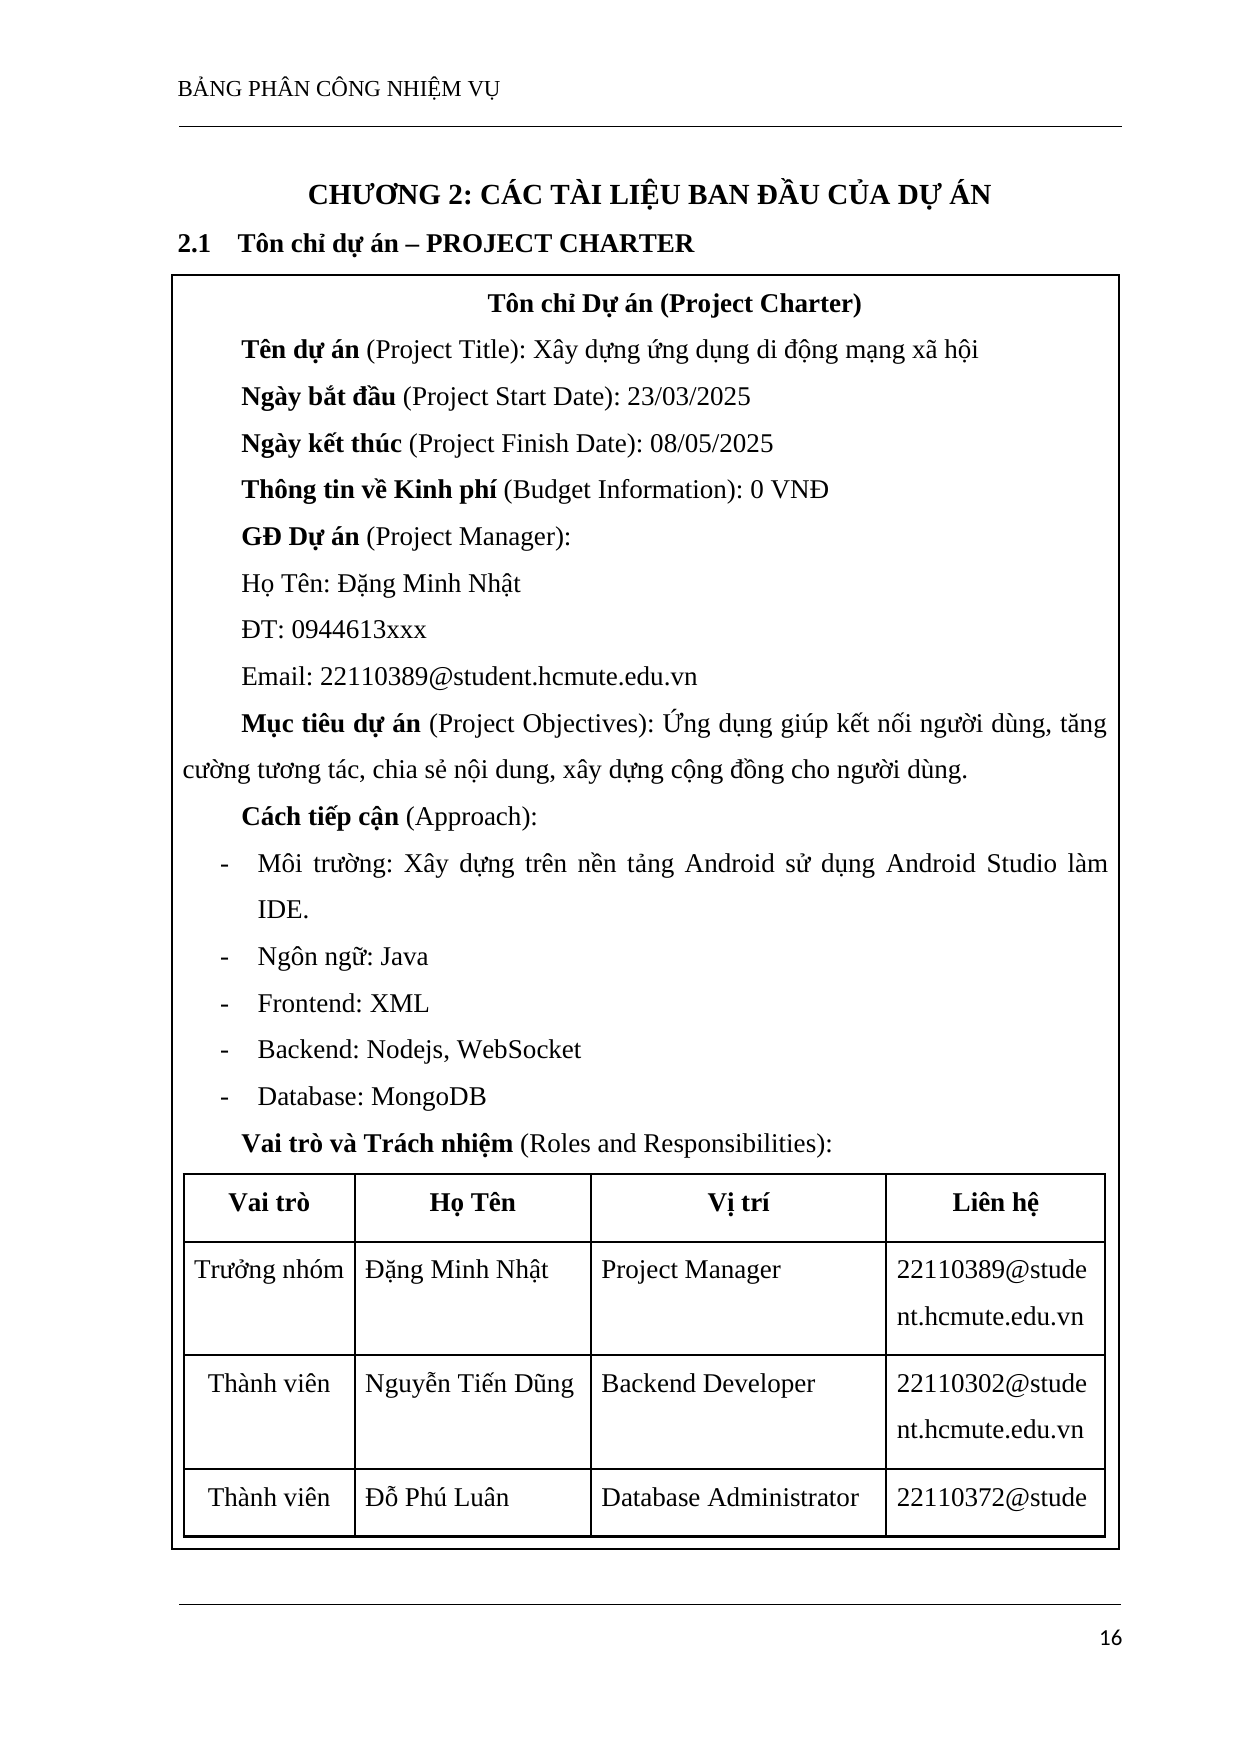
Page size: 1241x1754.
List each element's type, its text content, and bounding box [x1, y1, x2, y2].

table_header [173, 276, 1118, 1548]
subtitle Tôn chỉ dự án – PROJECT CHARTER [177, 227, 1122, 259]
subtitle CHƯƠNG 2: CÁC TÀI LIỆU BAN ĐẦU CỦA DỰ ÁN [177, 177, 1122, 211]
